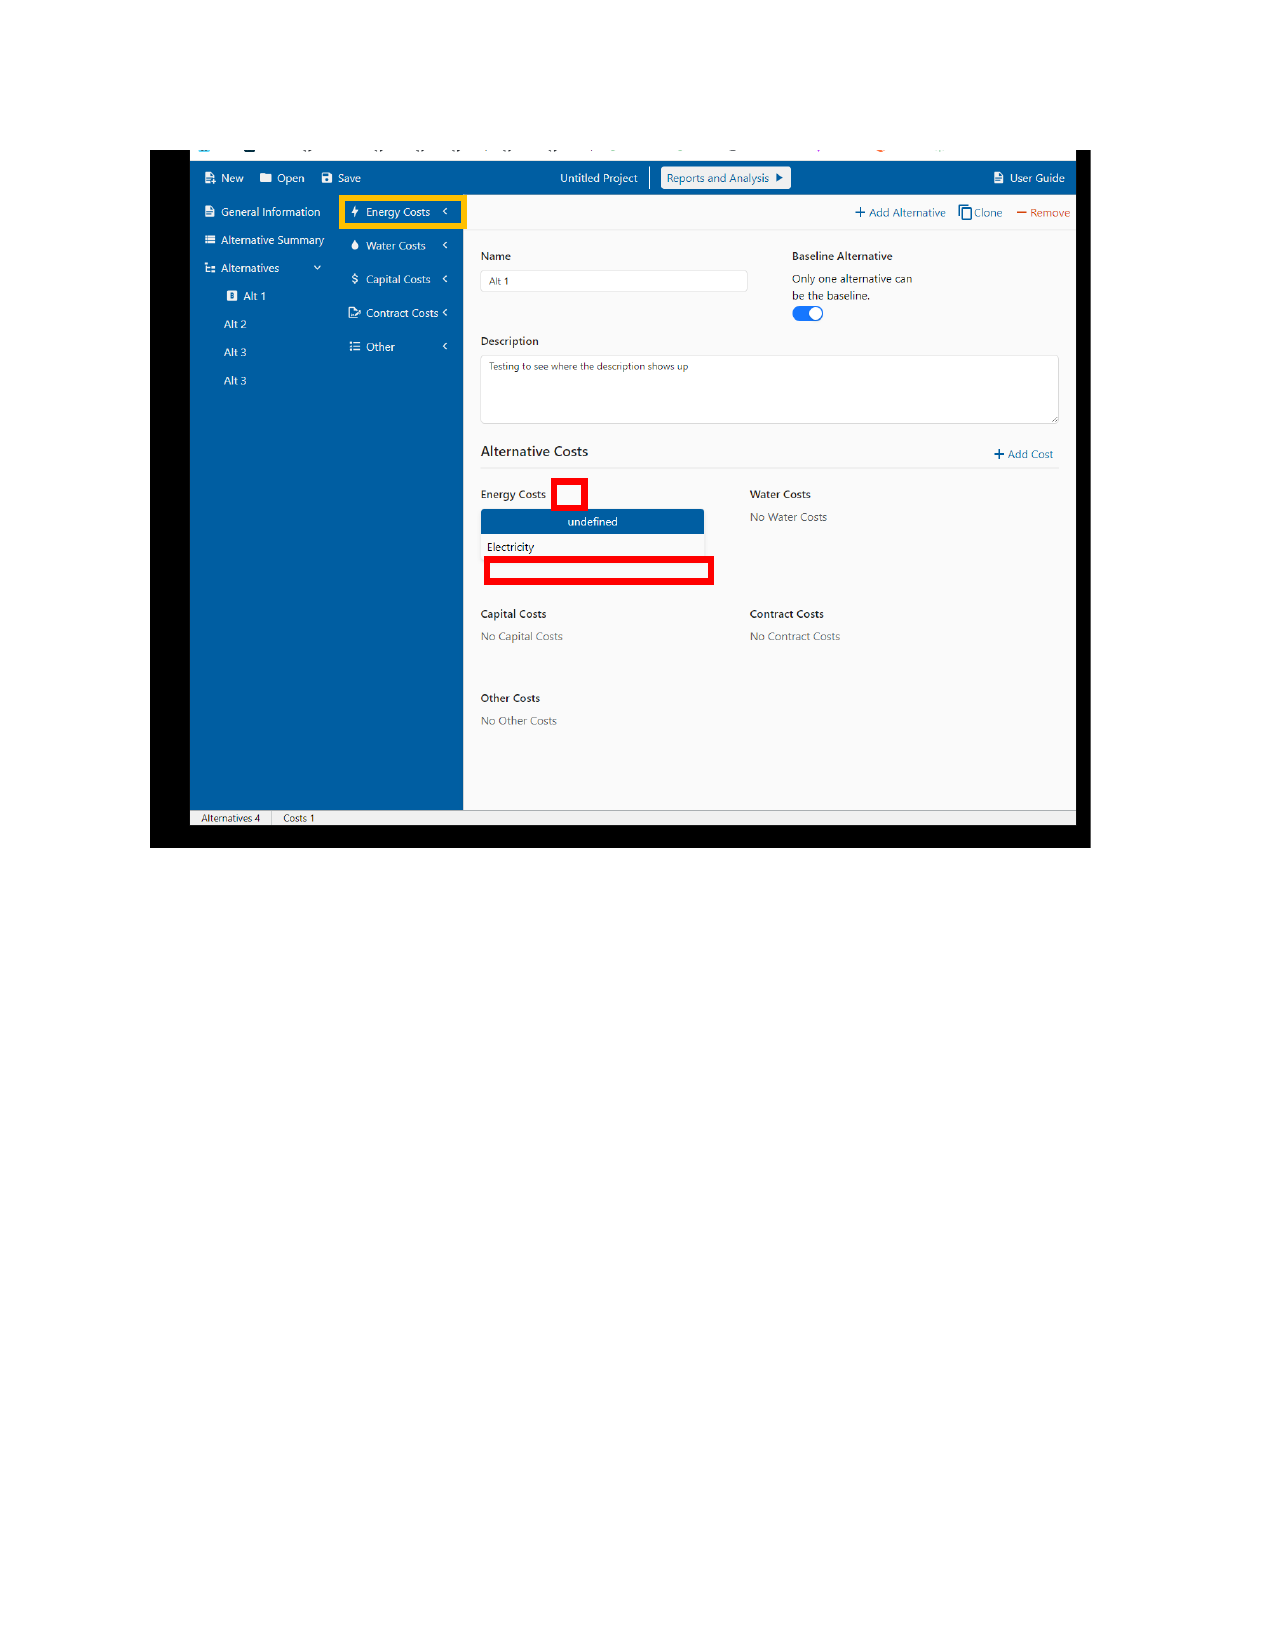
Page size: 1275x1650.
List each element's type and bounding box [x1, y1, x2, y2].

picture [150, 150, 1091, 848]
